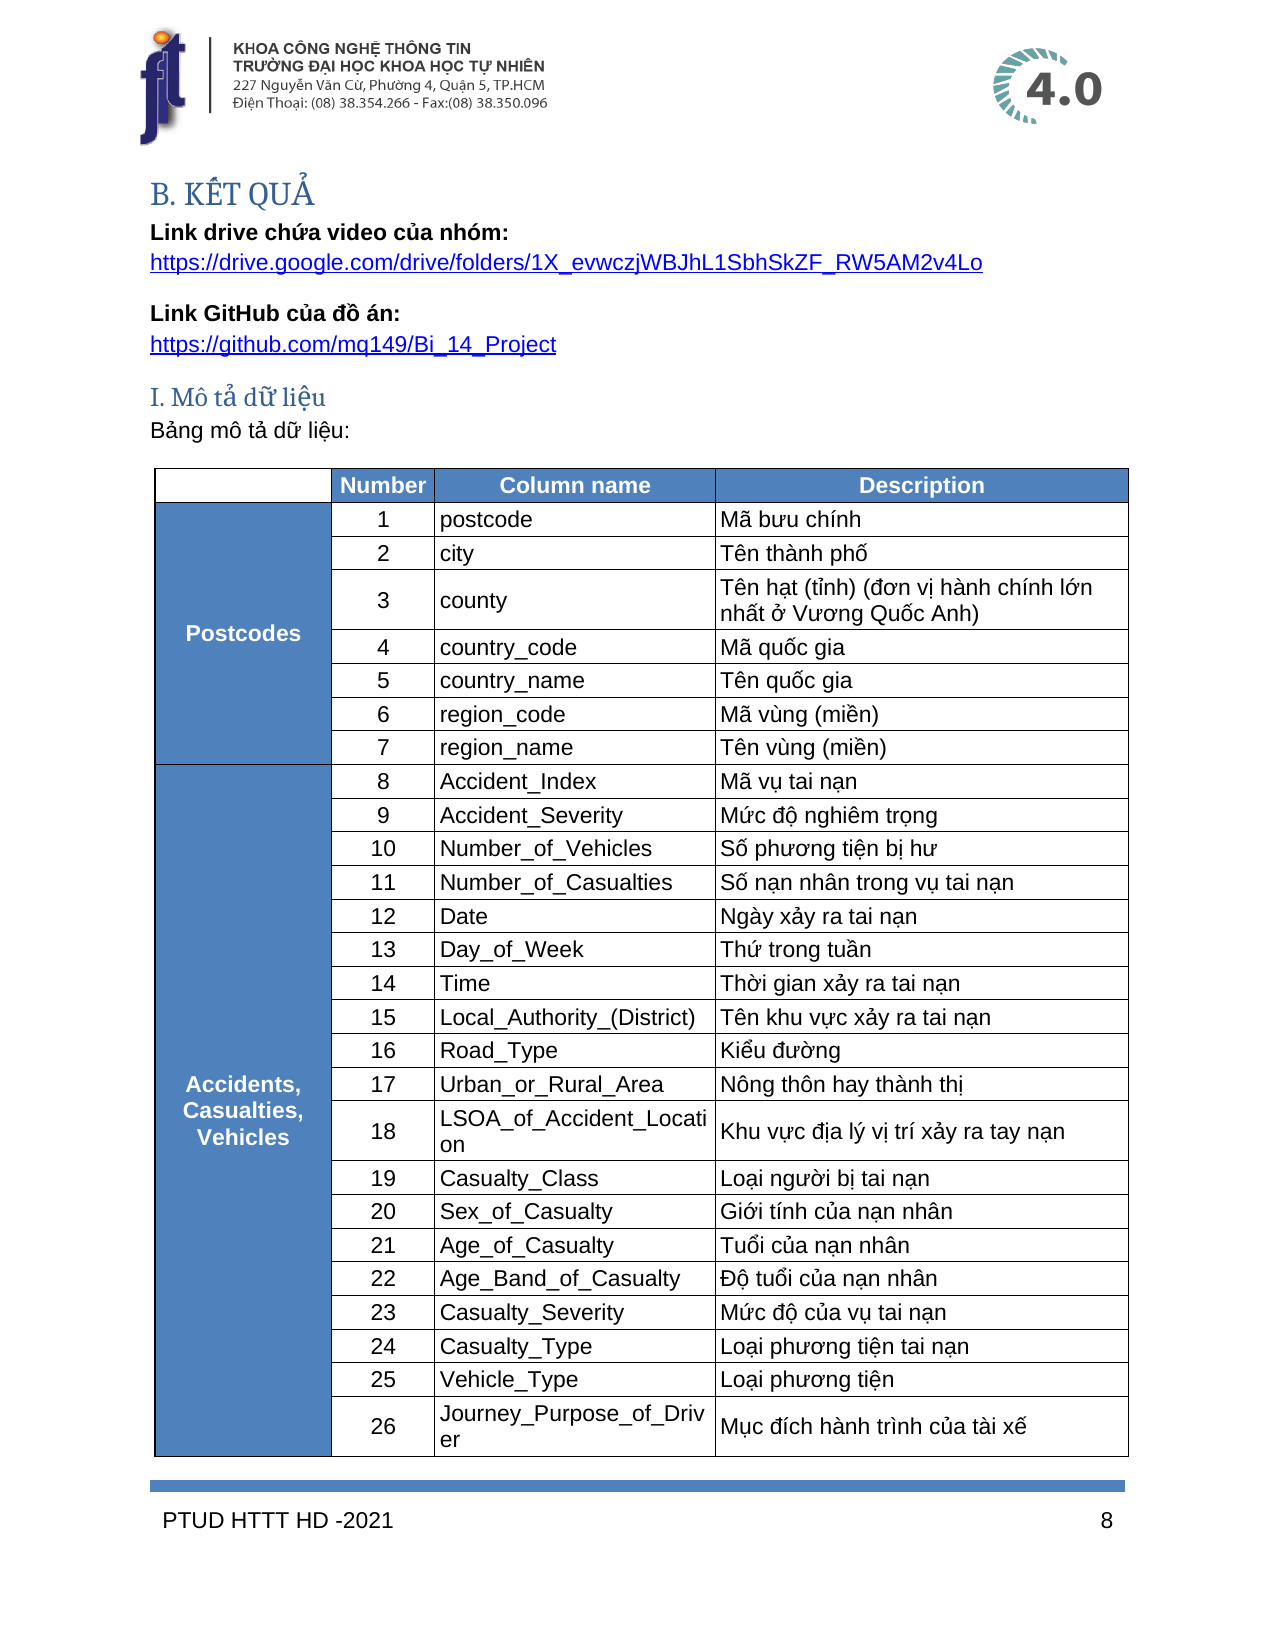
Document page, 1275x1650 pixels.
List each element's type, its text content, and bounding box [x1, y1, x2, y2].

table_cell Thứ trong tuần [716, 933, 1128, 966]
table_cell Độ tuổi của nạn nhân [716, 1262, 1128, 1295]
table_cell 22 [332, 1262, 434, 1295]
table_cell Mã quốc gia [716, 630, 1128, 663]
table_cell Thời gian xảy ra tai nạn [716, 967, 1128, 999]
subtitle B. KẾT QUẢ [150, 175, 1125, 213]
table_cell county [435, 570, 715, 629]
table_cell Postcodes [156, 503, 331, 764]
table_cell 15 [332, 1000, 434, 1033]
table_cell Mã vụ tai nạn [716, 765, 1128, 797]
table_cell postcode [435, 503, 715, 536]
table_header [156, 469, 331, 502]
table_cell 21 [332, 1229, 434, 1261]
table_cell Mã vùng (miền) [716, 698, 1128, 730]
table_cell 2 [332, 537, 434, 569]
table_cell Tên hạt (tỉnh) (đơn vị hành chính lớn nhất ở Vương Quốc Anh) [716, 570, 1128, 629]
table_cell 20 [332, 1195, 434, 1228]
table_cell Casualty_Class [435, 1161, 715, 1194]
table_cell Tên vùng (miền) [716, 731, 1128, 764]
table_cell 6 [332, 698, 434, 730]
table_cell Tên thành phố [716, 537, 1128, 569]
table_cell 16 [332, 1034, 434, 1067]
table_cell Age_of_Casualty [435, 1229, 715, 1261]
table_cell 18 [332, 1101, 434, 1160]
table_cell Mã bưu chính [716, 503, 1128, 536]
table_cell 14 [332, 967, 434, 999]
table_cell Nông thôn hay thành thị [716, 1068, 1128, 1100]
text Link GitHub của đồ án: https://github.com/mq149/Bi_14_Project [150, 300, 1125, 357]
table_header Column name [435, 469, 715, 502]
table_cell Tuổi của nạn nhân [716, 1229, 1128, 1261]
table_cell Giới tính của nạn nhân [716, 1195, 1128, 1228]
table_cell Số nạn nhân trong vụ tai nạn [716, 866, 1128, 898]
table_cell Local_Authority_(District) [435, 1000, 715, 1033]
table_cell 9 [332, 799, 434, 831]
table_cell Loại người bị tai nạn [716, 1161, 1128, 1194]
table_cell Road_Type [435, 1034, 715, 1067]
table_cell Number_of_Vehicles [435, 832, 715, 865]
table_cell 17 [332, 1068, 434, 1100]
table_cell Number_of_Casualties [435, 866, 715, 898]
table_cell 4 [332, 630, 434, 663]
table_cell Loại phương tiện [716, 1363, 1128, 1396]
table_cell Mức độ của vụ tai nạn [716, 1296, 1128, 1328]
table_cell Date [435, 900, 715, 932]
table_cell Kiểu đường [716, 1034, 1128, 1067]
table_cell Khu vực địa lý vị trí xảy ra tay nạn [716, 1101, 1128, 1160]
table_cell country_code [435, 630, 715, 663]
table_cell 26 [332, 1397, 434, 1456]
table_cell 3 [332, 570, 434, 629]
table_cell Vehicle_Type [435, 1363, 715, 1396]
table_cell Loại phương tiện tai nạn [716, 1330, 1128, 1362]
table_cell Casualty_Type [435, 1330, 715, 1362]
table_cell 23 [332, 1296, 434, 1328]
table_cell region_code [435, 698, 715, 730]
table_cell 19 [332, 1161, 434, 1194]
text Bảng mô tả dữ liệu: [150, 417, 1125, 444]
table_cell 1 [332, 503, 434, 536]
table_cell Age_Band_of_Casualty [435, 1262, 715, 1295]
table_cell 7 [332, 731, 434, 764]
text Link drive chứa video của nhóm: https://drive.google.com/drive/folders/1X_evwczjWBJhL1SbhSkZF_RW5AM2v4Lo [150, 219, 1125, 276]
table_cell city [435, 537, 715, 569]
table_cell Sex_of_Casualty [435, 1195, 715, 1228]
table_cell Ngày xảy ra tai nạn [716, 900, 1128, 932]
table_cell 5 [332, 664, 434, 697]
table_cell Urban_or_Rural_Area [435, 1068, 715, 1100]
table_cell Day_of_Week [435, 933, 715, 966]
table_cell 11 [332, 866, 434, 898]
table_cell region_name [435, 731, 715, 764]
table_cell Journey_Purpose_of_Driver [435, 1397, 715, 1456]
picture [985, 41, 1108, 127]
table_cell Accidents, Casualties, Vehicles [156, 765, 331, 1456]
table_cell 13 [332, 933, 434, 966]
table_cell 10 [332, 832, 434, 865]
table_cell 25 [332, 1363, 434, 1396]
table_cell 8 [332, 765, 434, 797]
picture [117, 21, 580, 167]
table_cell Accident_Severity [435, 799, 715, 831]
table_cell 12 [332, 900, 434, 932]
table_cell Mục đích hành trình của tài xế [716, 1397, 1128, 1456]
table_header Description [716, 469, 1128, 502]
table_cell LSOA_of_Accident_Location [435, 1101, 715, 1160]
table_header Number [332, 469, 434, 502]
table_cell Tên khu vực xảy ra tai nạn [716, 1000, 1128, 1033]
table_cell Số phương tiện bị hư [716, 832, 1128, 865]
table_cell Accident_Index [435, 765, 715, 797]
subtitle I. Mô tả dữ liệu [150, 382, 1125, 413]
table_cell country_name [435, 664, 715, 697]
table_cell 24 [332, 1330, 434, 1362]
table_cell Tên quốc gia [716, 664, 1128, 697]
table_cell Casualty_Severity [435, 1296, 715, 1328]
table_cell Mức độ nghiêm trọng [716, 799, 1128, 831]
table_cell Time [435, 967, 715, 999]
